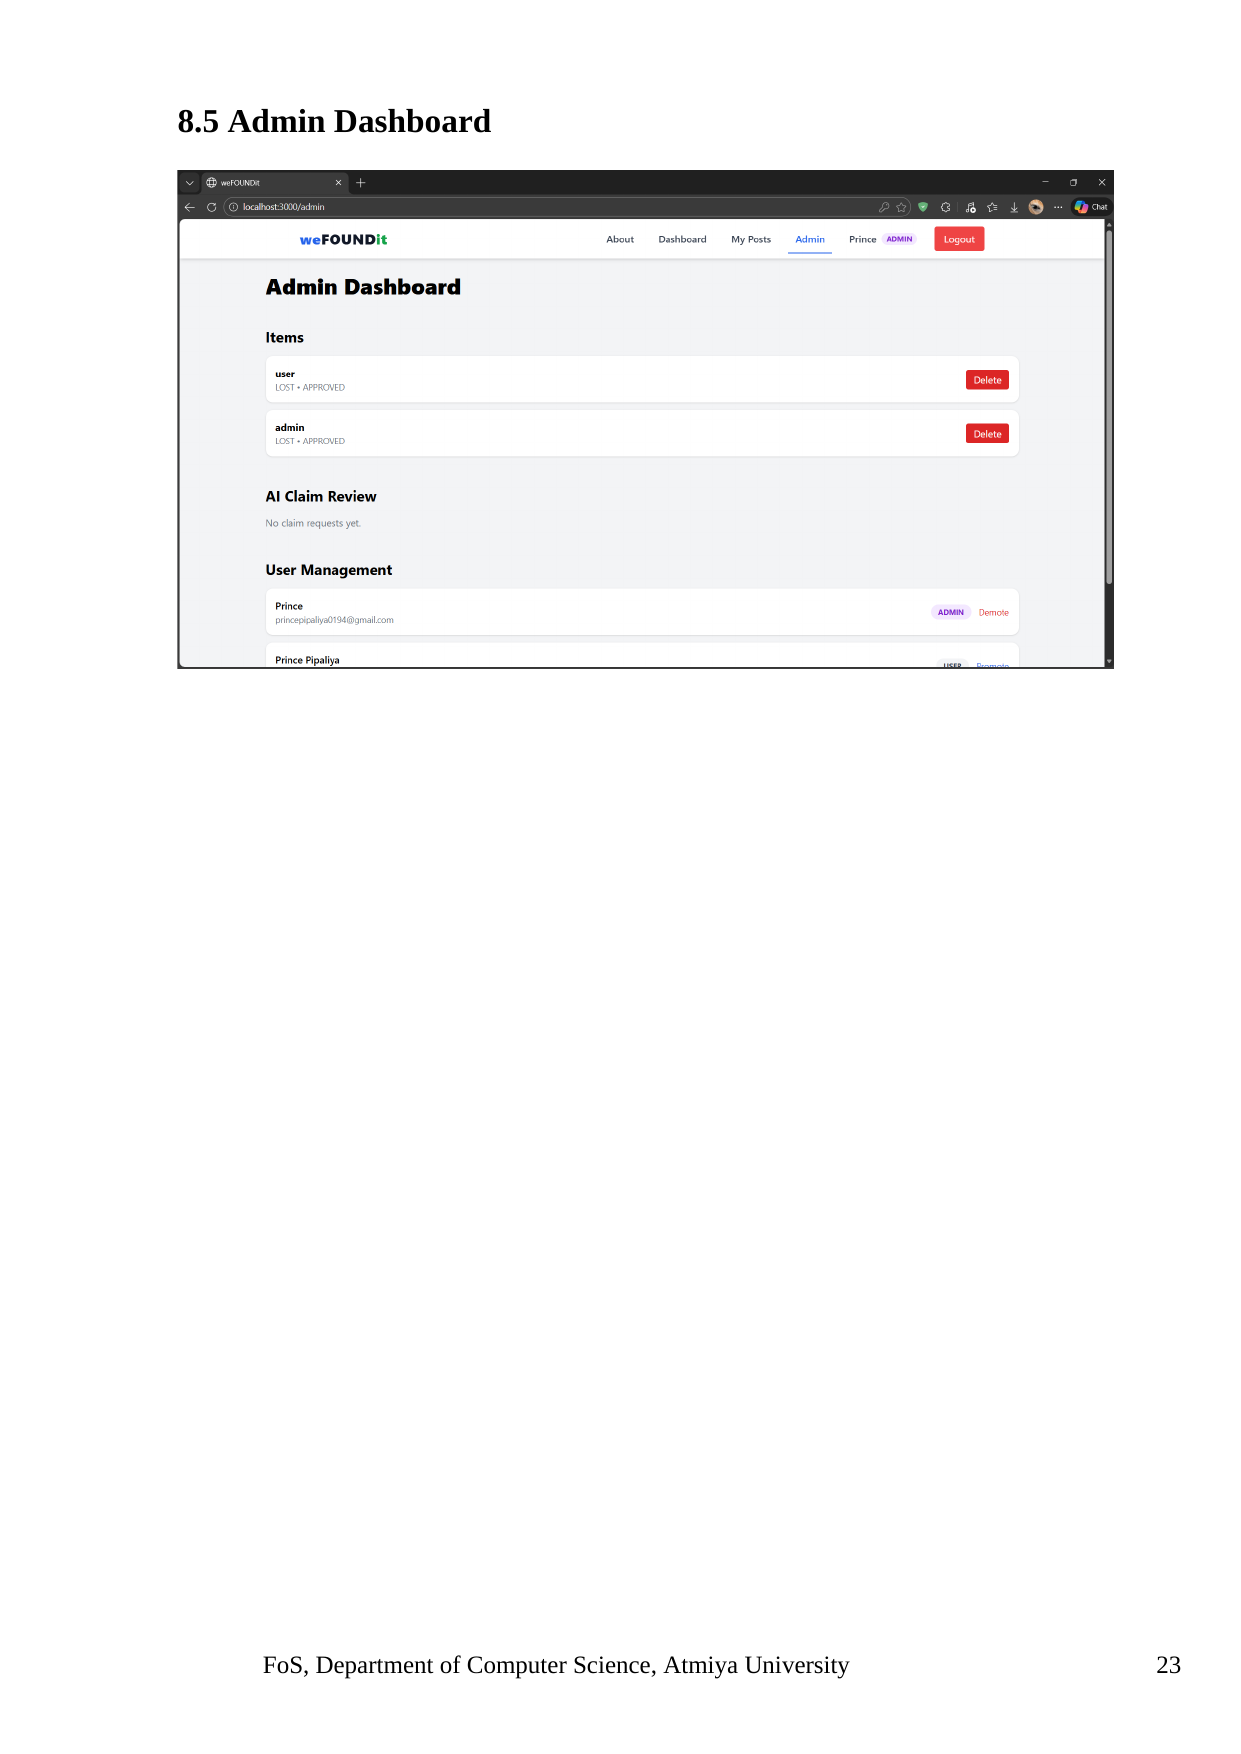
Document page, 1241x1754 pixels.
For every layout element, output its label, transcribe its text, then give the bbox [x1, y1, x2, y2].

picture [177, 170, 1114, 669]
text 8.5 Admin Dashboard [177, 101, 1181, 140]
